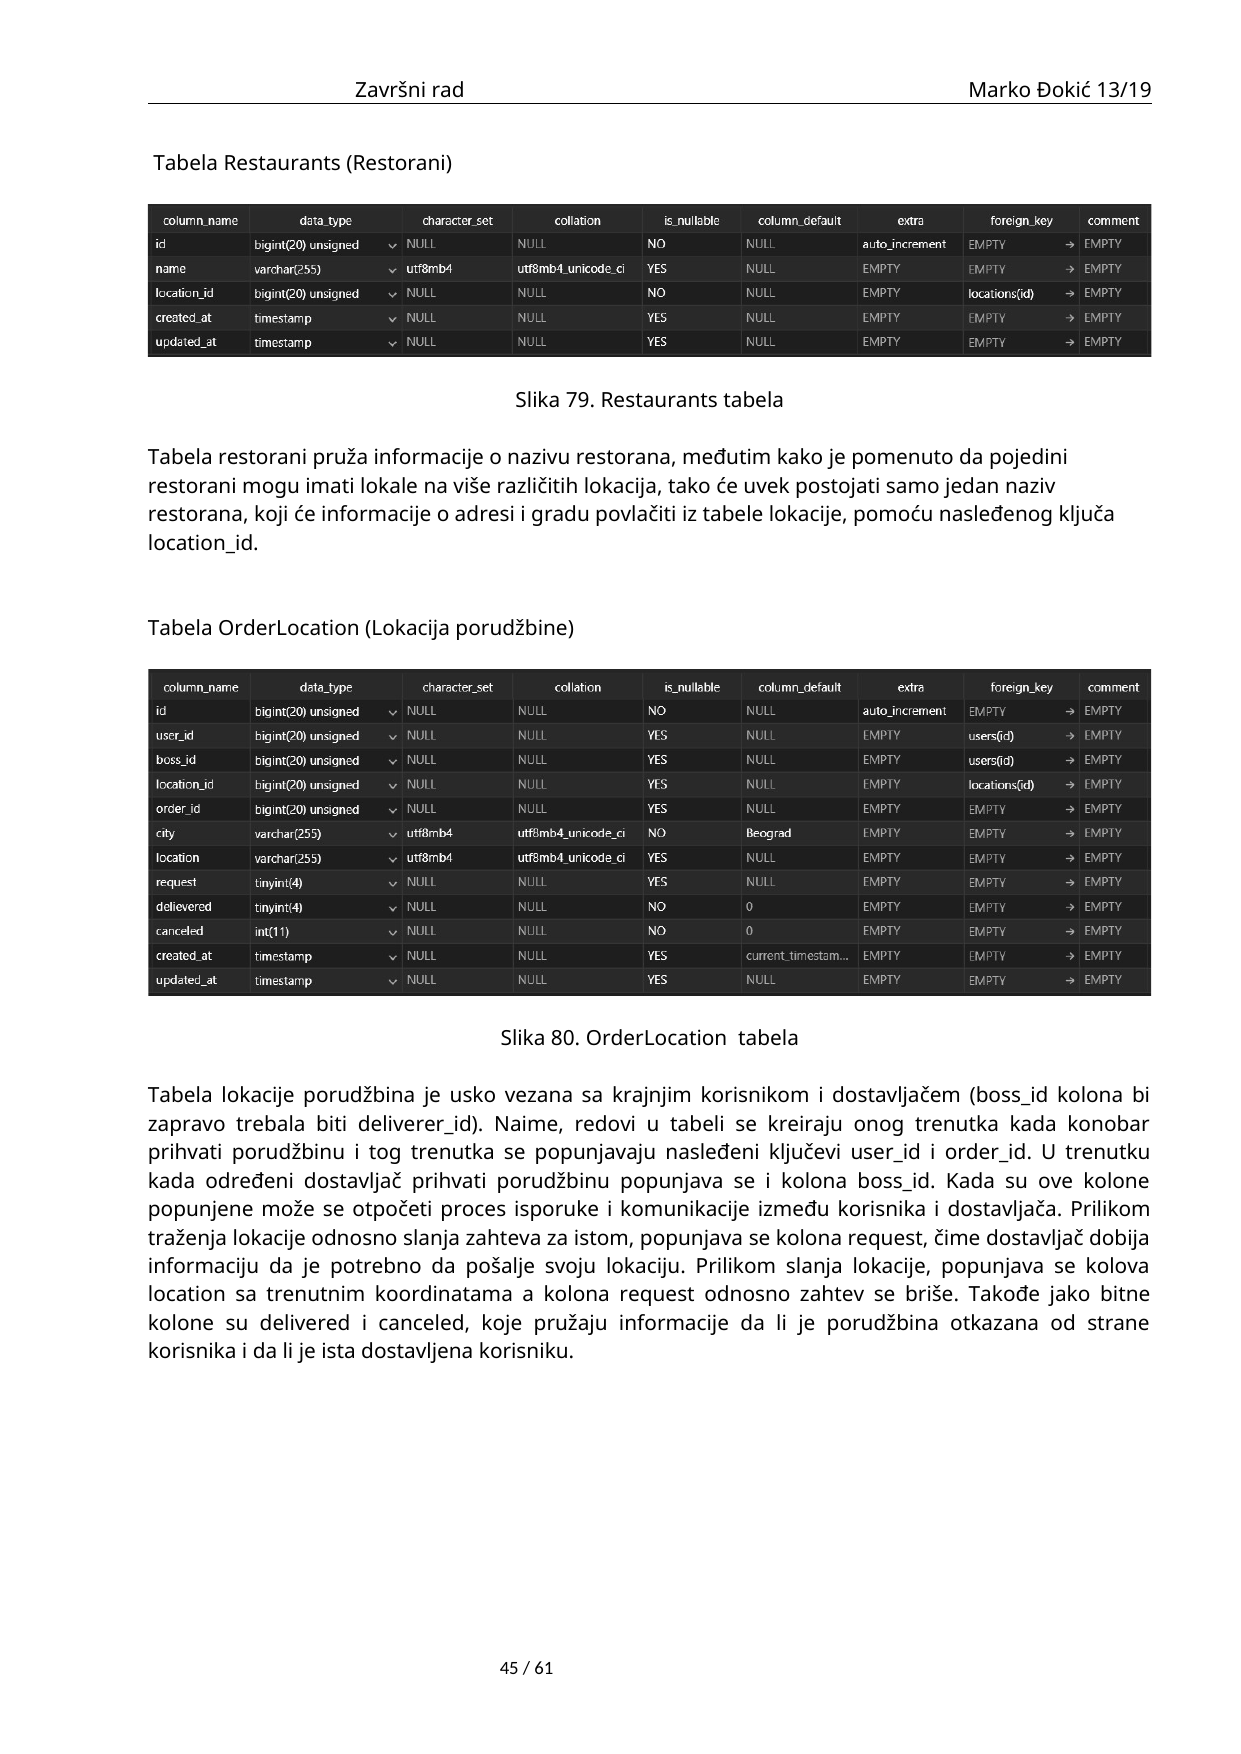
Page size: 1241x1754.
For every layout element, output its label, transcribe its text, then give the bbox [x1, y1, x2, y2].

text Tabela restorani pruža informacije o nazivu restorana, međutim kako je pomenuto da pojedini restorani mogu imati lokale na više različitih lokacija, tako će uvek postojati samo jedan naziv restorana, koji će informacije o adresi i gradu povlačiti iz tabele lokacije, pomoću nasleđenog ključa location_id. [148, 442, 1152, 556]
text Tabela lokacije porudžbina je usko vezana sa krajnjim korisnikom i dostavljačem (boss_id kolona bi zapravo trebala biti deliverer_id). Naime, redovi u tabeli se kreiraju onog trenutka kada konobar prihvati porudžbinu i tog trenutka se popunjavaju nasleđeni ključevi user_id i order_id. U trenutku kada određeni dostavljač prihvati porudžbinu popunjava se i kolona boss_id. Kada su ove kolone popunjene može se otpočeti proces isporuke i komunikacije između korisnika i dostavljača. Prilikom traženja lokacije odnosno slanja zahteva za istom, popunjava se kolona request, čime dostavljač dobija informaciju da je potrebno da pošalje svoju lokaciju. Prilikom slanja lokacije, popunjava se kolova location sa trenutnim koordinatama a kolona request odnosno zahtev se briše. Takođe jako bitne kolone su delivered i canceled, koje pružaju informacije da li je porudžbina otkazana od strane korisnika i da li je ista dostavljena korisniku. [148, 1080, 1152, 1365]
picture [148, 669, 1152, 996]
text Tabela OrderLocation (Lokacija porudžbine) [148, 613, 1152, 641]
text Slika 79. Restaurants tabela [148, 357, 1152, 414]
picture [147, 204, 1152, 357]
text Slika 80. OrderLocation tabela [148, 996, 1152, 1052]
text Tabela Restaurants (Restorani) [148, 148, 1152, 176]
